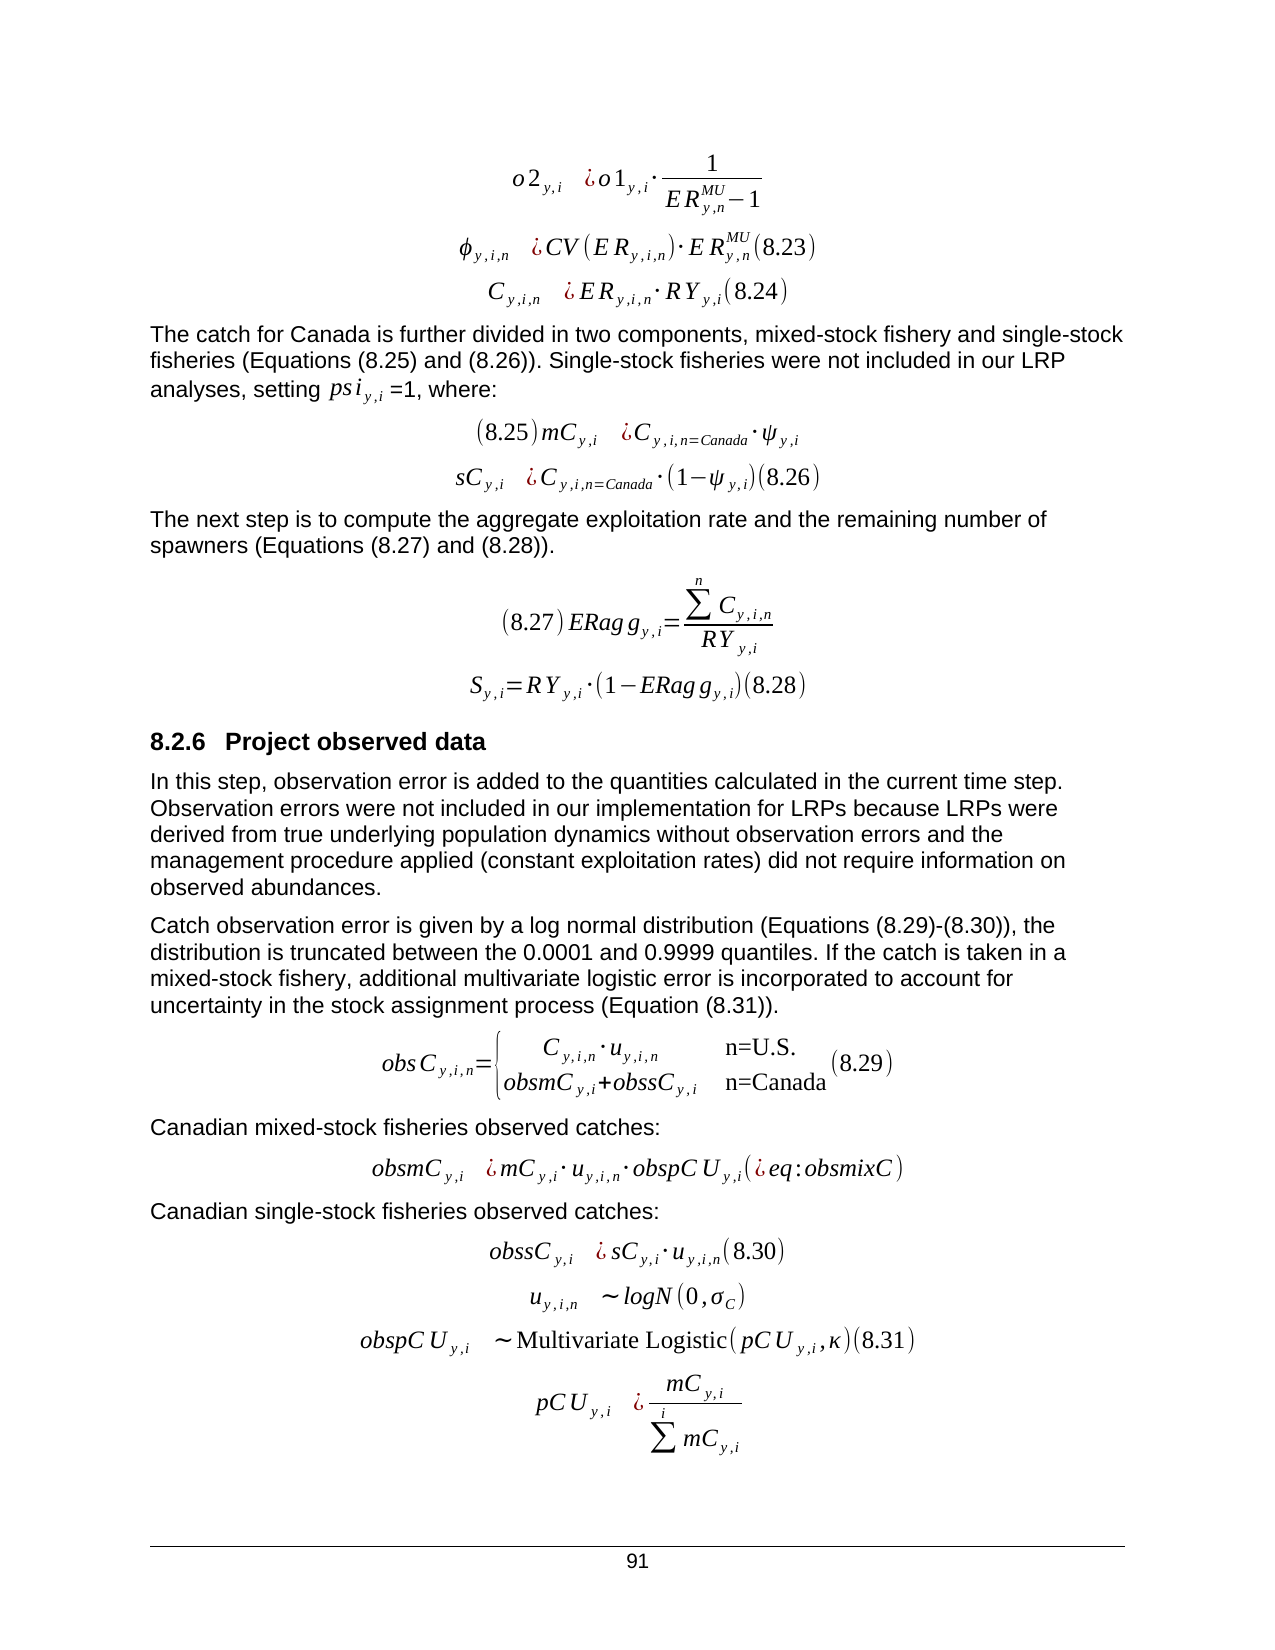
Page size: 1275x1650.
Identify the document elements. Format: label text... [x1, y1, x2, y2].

text Canadian single-stock fisheries observed catches: [150, 1198, 1125, 1224]
subtitle 8.2.6 Project observed data [150, 727, 1125, 756]
text Canadian mixed-stock fisheries observed catches: [150, 1114, 1125, 1141]
text The catch for Canada is further divided in two components, mixed-stock fishery and single-stock fisheries (Equations (8.25) and (8.26)). Single-stock fisheries were not included in our LRP analyses, setting =1, where: [150, 321, 1125, 405]
text In this step, observation error is added to the quantities calculated in the current time step. Observation errors were not included in our implementation for LRPs because LRPs were derived from true underlying population dynamics without observation errors and the management procedure applied (constant exploitation rates) did not require information on observed abundances. [150, 768, 1125, 900]
text Catch observation error is given by a log normal distribution (Equations (8.29)-(8.30)), the distribution is truncated between the 0.0001 and 0.9999 quantiles. If the catch is taken in a mixed-stock fishery, additional multivariate logistic error is incorporated to account for uncertainty in the stock assignment process (Equation (8.31)). [150, 912, 1125, 1018]
text The next step is to compute the aggregate exploitation rate and the remaining number of spawners (Equations (8.27) and (8.28)). [150, 506, 1125, 559]
